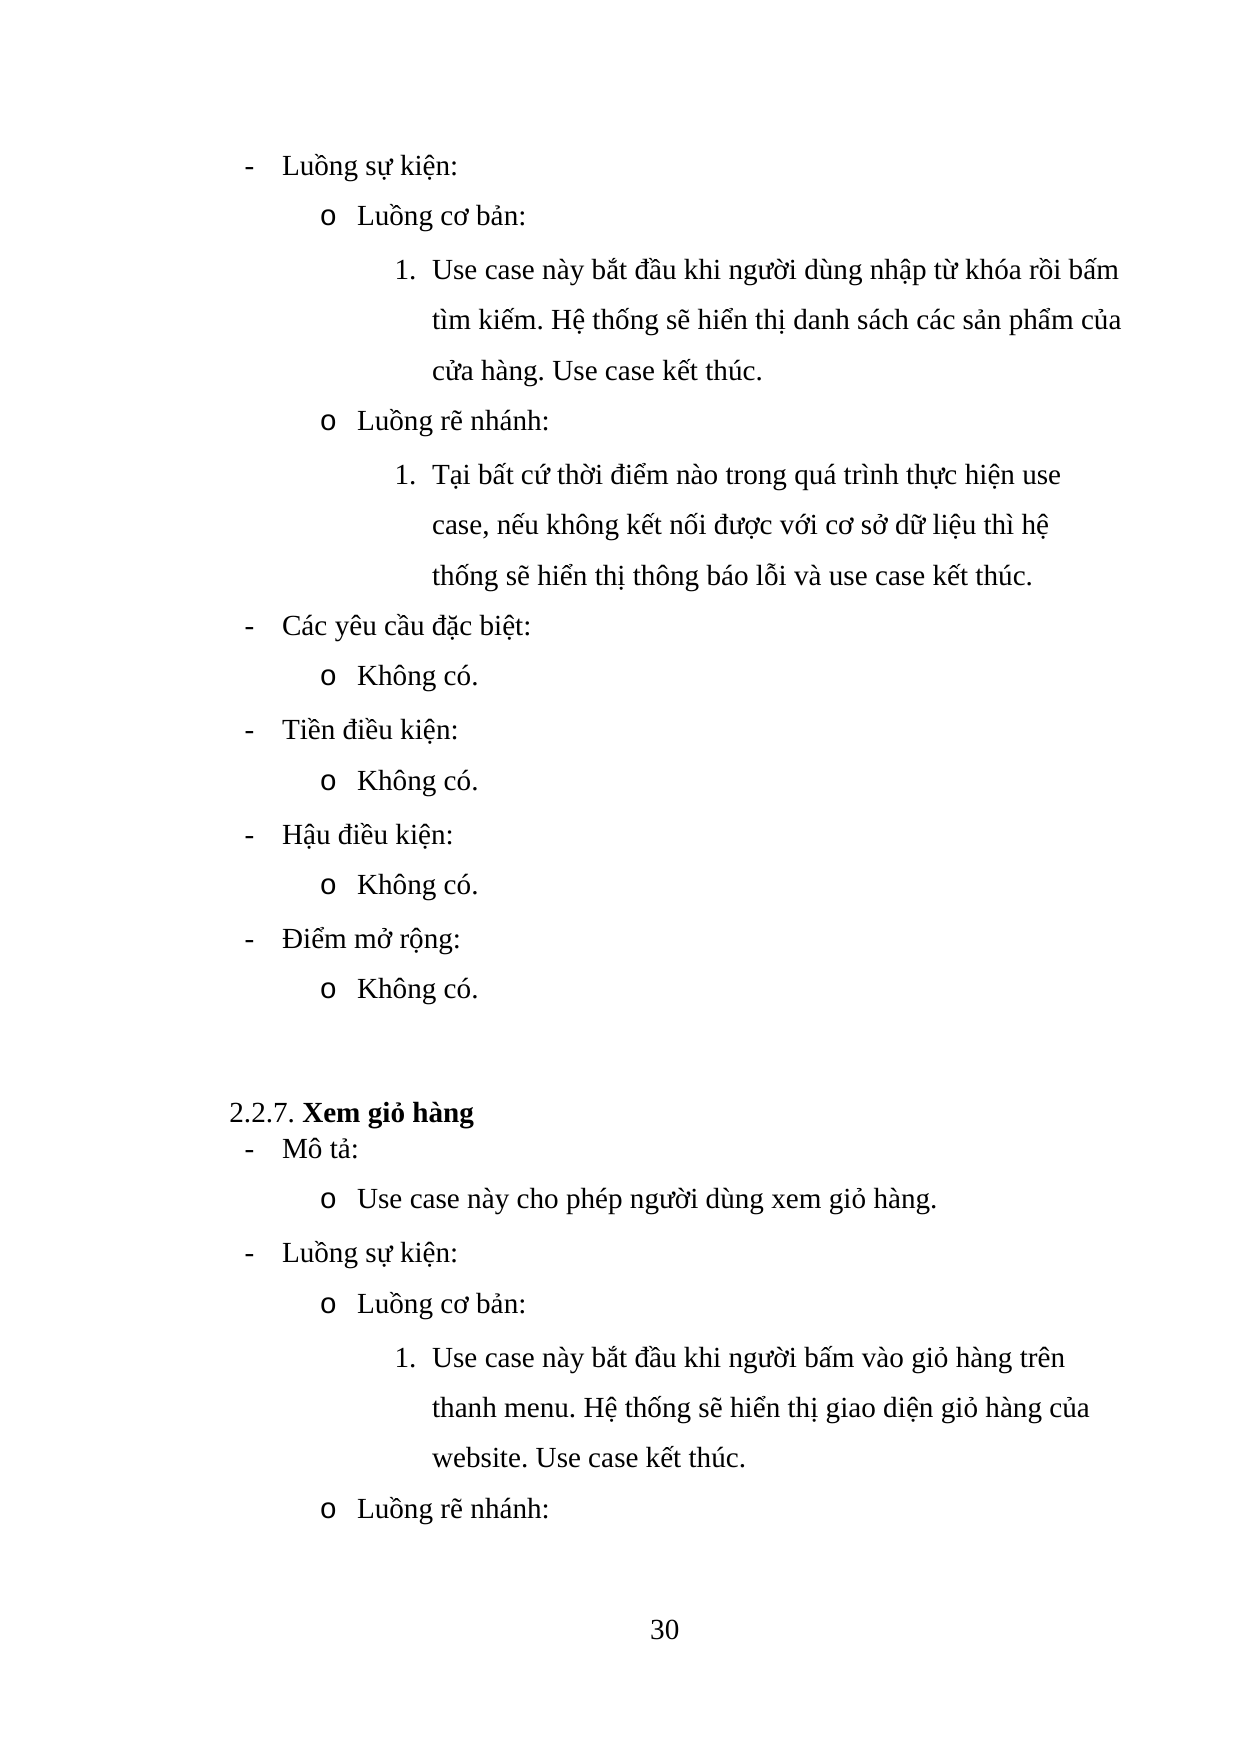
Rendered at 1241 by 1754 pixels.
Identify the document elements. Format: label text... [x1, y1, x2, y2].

list Luồng rẽ nhánh: [319, 1491, 1122, 1527]
list Luồng sự kiện: [244, 148, 1122, 181]
list Use case này cho phép người dùng xem giỏ hàng. [319, 1181, 1122, 1217]
list Use case này bắt đầu khi người bấm vào giỏ hàng trên thanh menu. Hệ thống sẽ hiển thị giao diện giỏ hàng của website. Use case kết thúc. [394, 1340, 1122, 1474]
list Use case này bắt đầu khi người dùng nhập từ khóa rồi bấm tìm kiếm. Hệ thống sẽ hiển thị danh sách các sản phẩm của cửa hàng. Use case kết thúc. [394, 252, 1122, 386]
list Mô tả: [244, 1131, 1122, 1165]
list Không có. [319, 658, 1122, 694]
list Điểm mở rộng: [244, 921, 1122, 955]
list Luồng cơ bản: [319, 198, 1122, 234]
list Không có. [319, 971, 1122, 1007]
list Không có. [319, 763, 1122, 799]
list Luồng cơ bản: [319, 1286, 1122, 1322]
list Hậu điều kiện: [244, 817, 1122, 850]
list Các yêu cầu đặc biệt: [244, 608, 1122, 642]
list Tiền điều kiện: [244, 712, 1122, 746]
list Không có. [319, 867, 1122, 903]
list Tại bất cứ thời điểm nào trong quá trình thực hiện use case, nếu không kết nối được với cơ sở dữ liệu thì hệ thống sẽ hiển thị thông báo lỗi và use case kết thúc. [394, 457, 1122, 591]
list Luồng rẽ nhánh: [319, 403, 1122, 439]
subtitle Xem giỏ hàng [302, 1095, 1122, 1128]
list Luồng sự kiện: [244, 1236, 1122, 1269]
